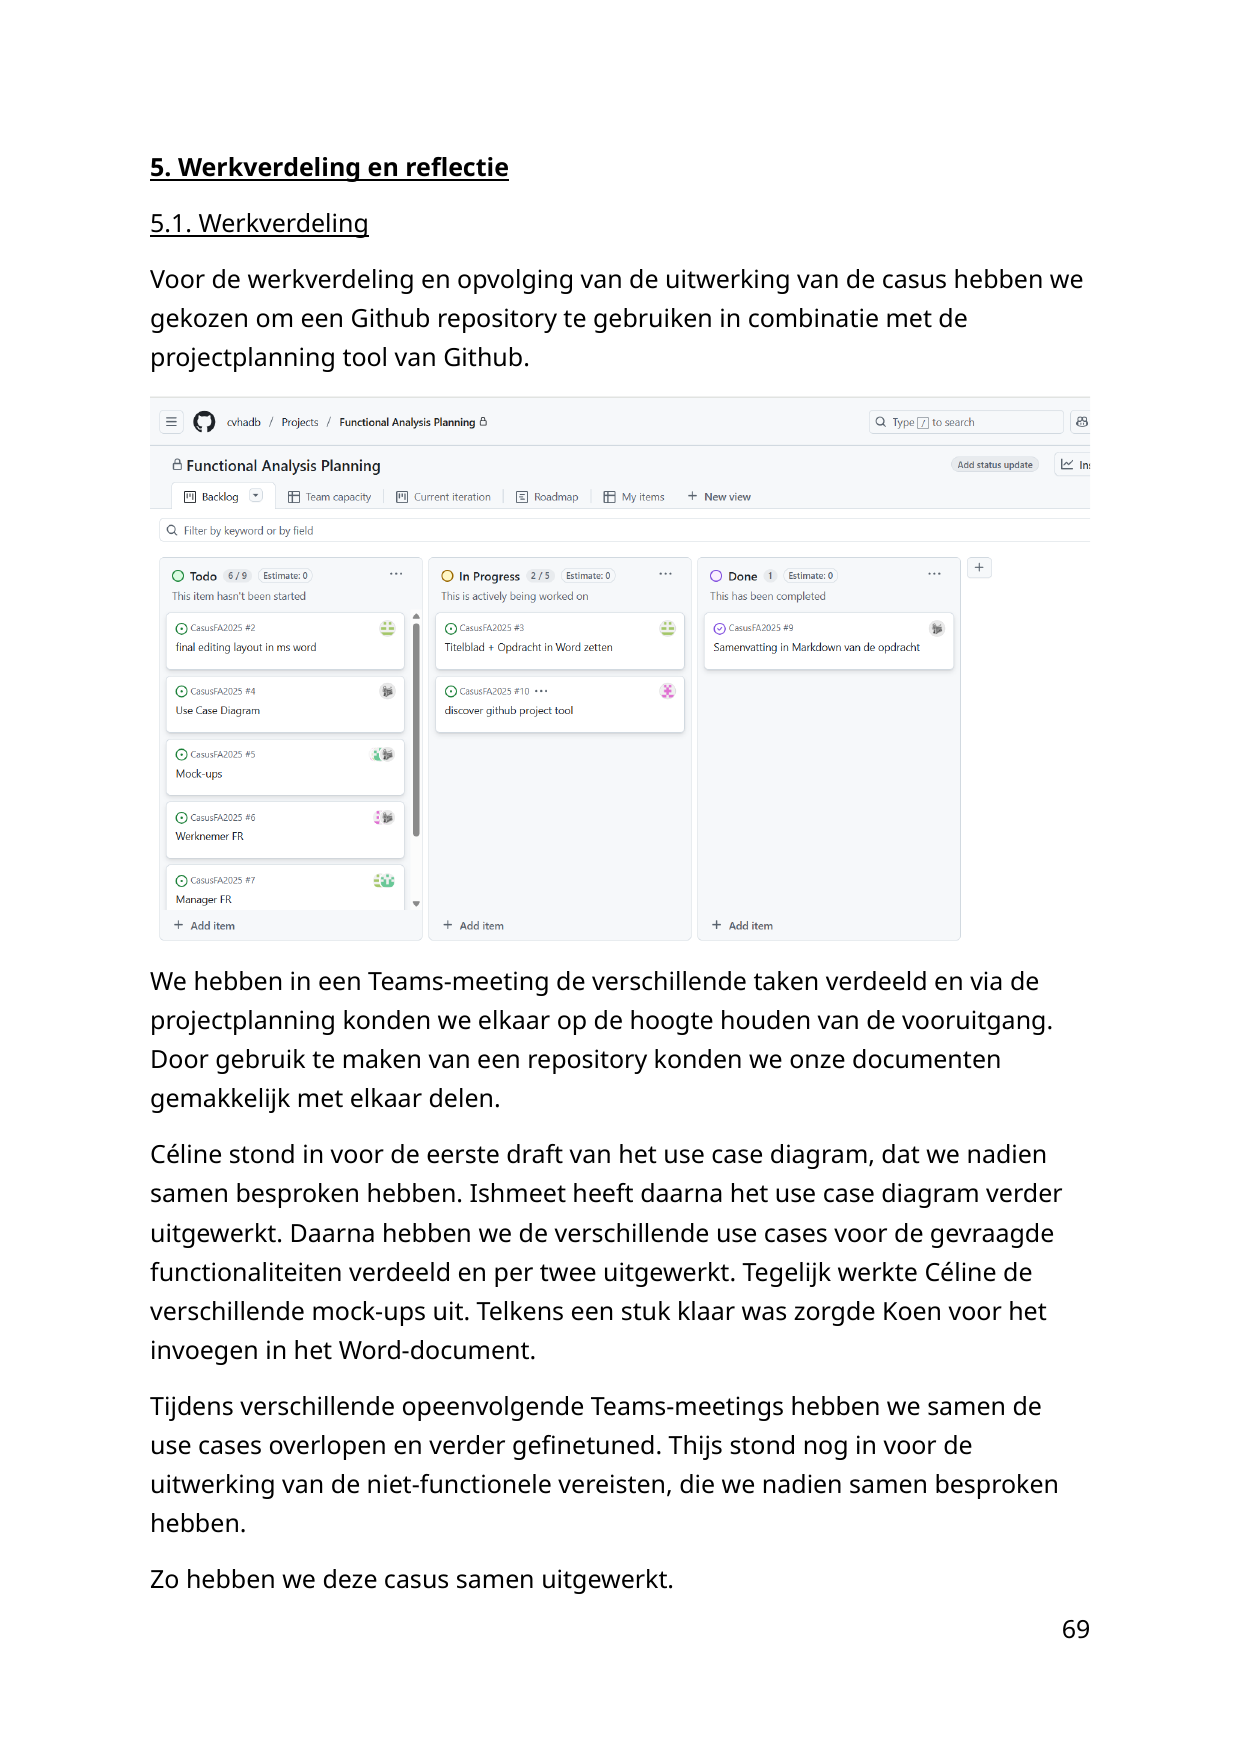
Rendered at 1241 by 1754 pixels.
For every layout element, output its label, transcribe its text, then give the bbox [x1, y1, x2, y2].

text Voor de werkverdeling en opvolging van de uitwerking van de casus hebben we gekozen om een Github repository te gebruiken in combinatie met de projectplanning tool van Github. [150, 262, 1090, 374]
text We hebben in een Teams-meeting de verschillende taken verdeeld en via de projectplanning konden we elkaar op de hoogte houden van de vooruitgang. Door gebruik te maken van een repository konden we onze documenten gemakkelijk met elkaar delen. [150, 964, 1090, 1115]
text Tijdens verschillende opeenvolgende Teams-meetings hebben we samen de use cases overlopen en verder gefinetuned. Thijs stond nog in voor de uitwerking van de niet-functionele vereisten, die we nadien samen besproken hebben. [150, 1389, 1090, 1540]
text Zo hebben we deze casus samen uitgewerkt. [150, 1562, 1090, 1596]
picture [150, 395, 1091, 942]
text Céline stond in voor de eerste draft van het use case diagram, dat we nadien samen besproken hebben. Ishmeet heeft daarna het use case diagram verder uitgewerkt. Daarna hebben we de verschillende use cases voor de gevraagde functionaliteiten verdeeld en per twee uitgewerkt. Tegelijk werkte Céline de verschillende mock-ups uit. Telkens een stuk klaar was zorgde Koen voor het invoegen in het Word-document. [150, 1137, 1090, 1367]
text 5. Werkverdeling en reflectie [150, 150, 1090, 184]
text 5.1. Werkverdeling [150, 206, 1090, 240]
